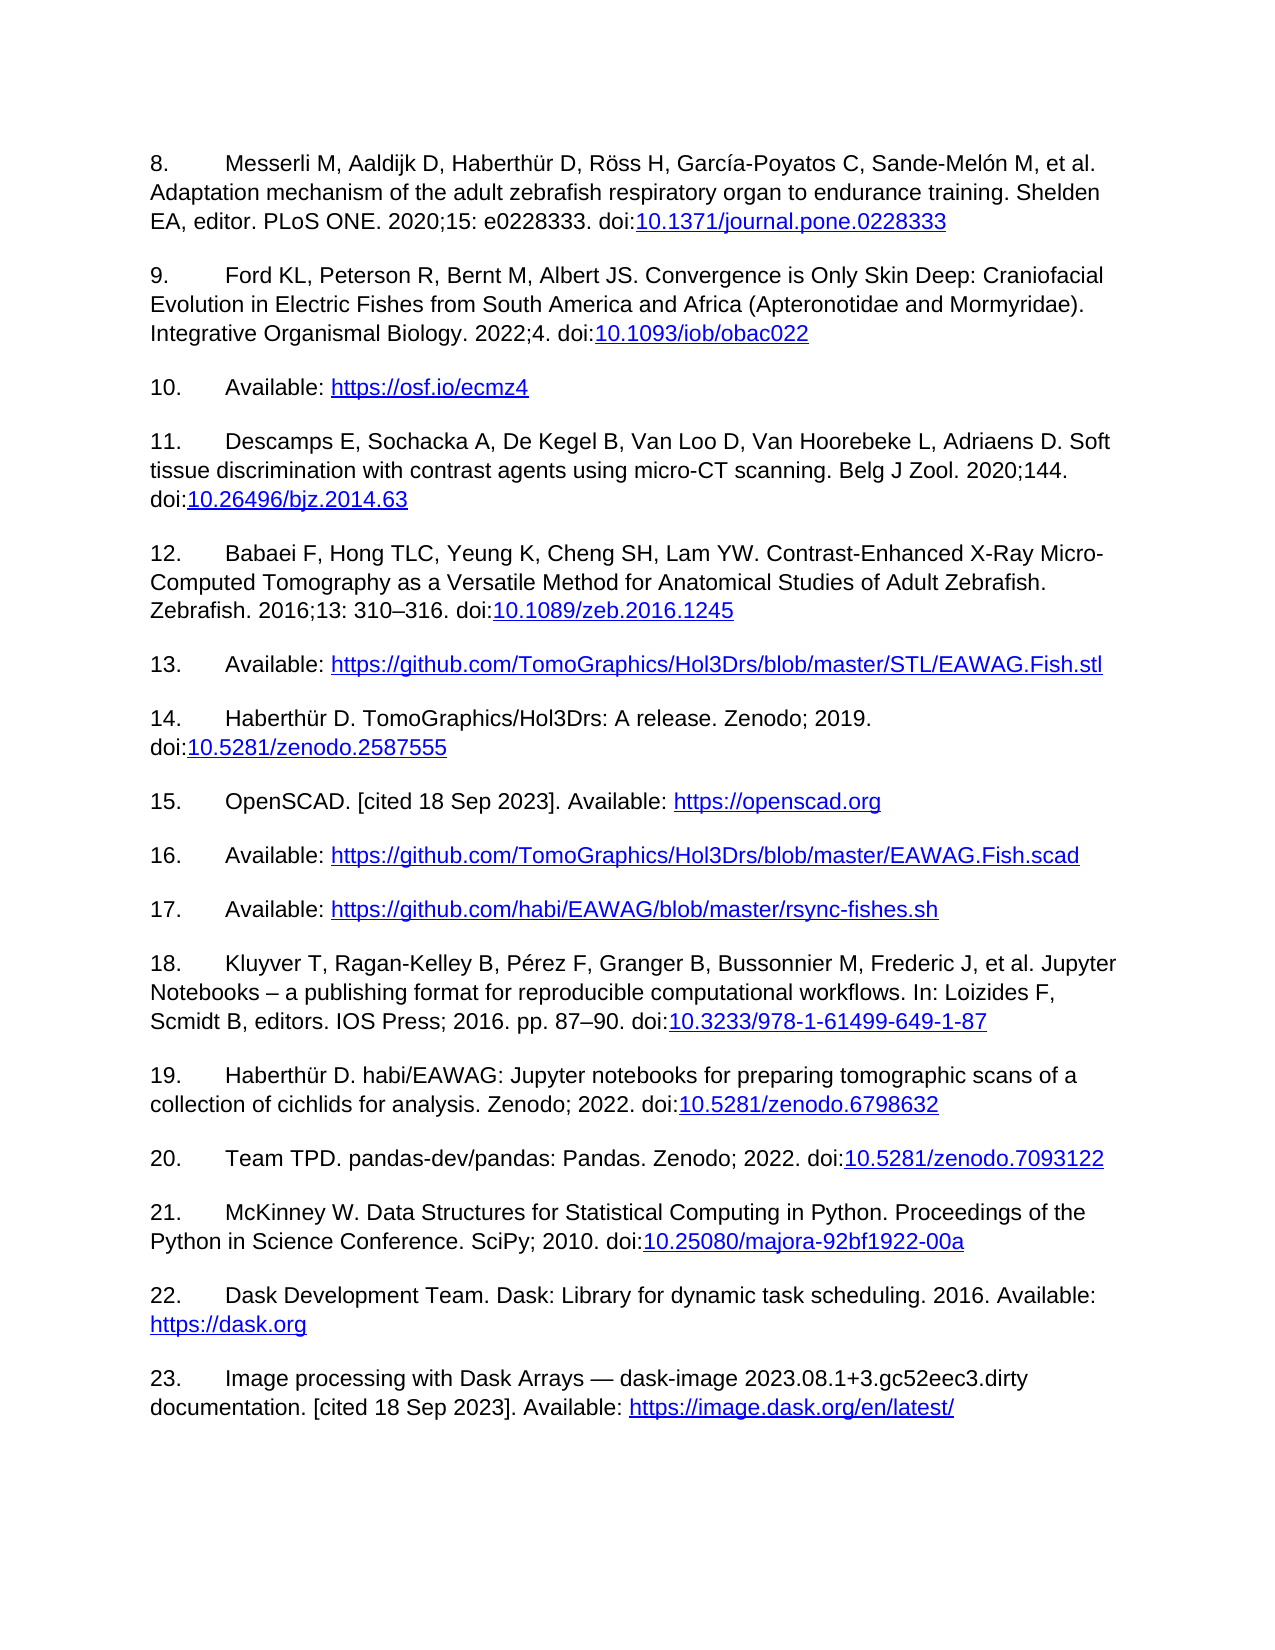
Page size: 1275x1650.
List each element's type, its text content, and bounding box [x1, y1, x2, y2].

text 19. Haberthür D. habi/EAWAG: Jupyter notebooks for preparing tomographic scans of a collection of cichlids for analysis. Zenodo; 2022. doi:10.5281/zenodo.6798632 [150, 1062, 1125, 1117]
text 13. Available: https://github.com/TomoGraphics/Hol3Drs/blob/master/STL/EAWAG.Fish.stl [150, 651, 1125, 678]
text 14. Haberthür D. TomoGraphics/Hol3Drs: A release. Zenodo; 2019. doi:10.5281/zenodo.2587555 [150, 705, 1125, 761]
text 9. Ford KL, Peterson R, Bernt M, Albert JS. Convergence is Only Skin Deep: Craniofacial Evolution in Electric Fishes from South America and Africa (Apteronotidae and Mormyridae). Integrative Organismal Biology. 2022;4. doi:10.1093/iob/obac022 [150, 262, 1125, 346]
text 10. Available: https://osf.io/ecmz4 [150, 374, 1125, 400]
text 21. McKinney W. Data Structures for Statistical Computing in Python. Proceedings of the Python in Science Conference. SciPy; 2010. doi:10.25080/majora-92bf1922-00a [150, 1199, 1125, 1254]
text 18. Kluyver T, Ragan-Kelley B, Pérez F, Granger B, Bussonnier M, Frederic J, et al. Jupyter Notebooks – a publishing format for reproducible computational workflows. In: Loizides F, Scmidt B, editors. IOS Press; 2016. pp. 87–90. doi:10.3233/978-1-61499-649-1-87 [150, 950, 1125, 1034]
text 12. Babaei F, Hong TLC, Yeung K, Cheng SH, Lam YW. Contrast-Enhanced X-Ray Micro-Computed Tomography as a Versatile Method for Anatomical Studies of Adult Zebrafish. Zebrafish. 2016;13: 310–316. doi:10.1089/zeb.2016.1245 [150, 539, 1125, 624]
text 8. Messerli M, Aaldijk D, Haberthür D, Röss H, García-Poyatos C, Sande-Melón M, et al. Adaptation mechanism of the adult zebrafish respiratory organ to endurance training. Shelden EA, editor. PLoS ONE. 2020;15: e0228333. doi:10.1371/journal.pone.0228333 [150, 150, 1125, 234]
text 15. OpenSCAD. [cited 18 Sep 2023]. Available: https://openscad.org [150, 788, 1125, 815]
text 16. Available: https://github.com/TomoGraphics/Hol3Drs/blob/master/EAWAG.Fish.scad [150, 842, 1125, 869]
text 17. Available: https://github.com/habi/EAWAG/blob/master/rsync-fishes.sh [150, 896, 1125, 923]
text 22. Dask Development Team. Dask: Library for dynamic task scheduling. 2016. Available: https://dask.org [150, 1282, 1125, 1337]
text 20. Team TPD. pandas-dev/pandas: Pandas. Zenodo; 2022. doi:10.5281/zenodo.7093122 [150, 1145, 1125, 1171]
text 11. Descamps E, Sochacka A, De Kegel B, Van Loo D, Van Hoorebeke L, Adriaens D. Soft tissue discrimination with contrast agents using micro-CT scanning. Belg J Zool. 2020;144. doi:10.26496/bjz.2014.63 [150, 428, 1125, 512]
text 23. Image processing with Dask Arrays — dask-image 2023.08.1+3.gc52eec3.dirty documentation. [cited 18 Sep 2023]. Available: https://image.dask.org/en/latest/ [150, 1365, 1125, 1420]
